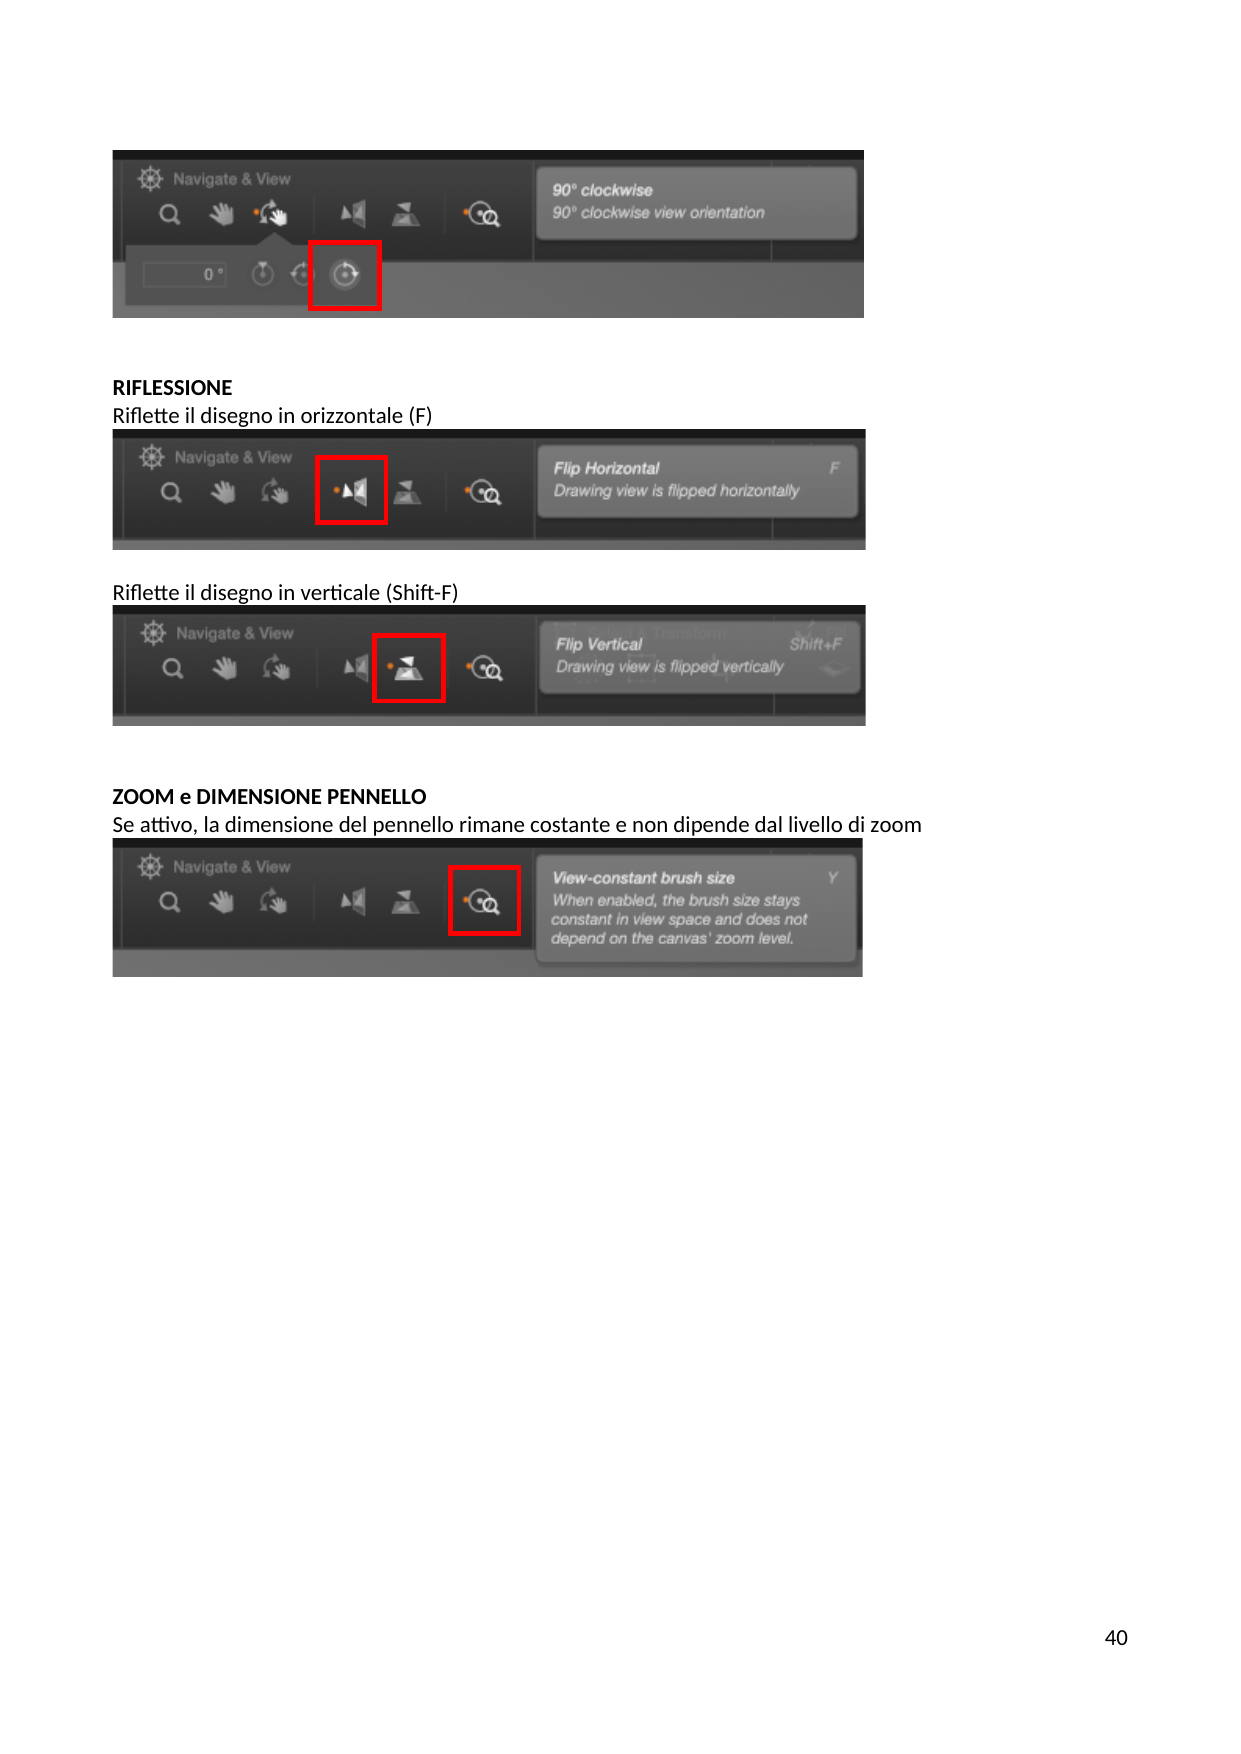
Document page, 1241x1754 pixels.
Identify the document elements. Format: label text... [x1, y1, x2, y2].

picture [112, 150, 864, 318]
text RIFLESSIONE [112, 373, 1128, 401]
text Riflette il disegno in orizzontale (F) [112, 401, 1128, 429]
text ZOOM e DIMENSIONE PENNELLO [112, 782, 1128, 810]
text Se attivo, la dimensione del pennello rimane costante e non dipende dal livello di zoom [112, 810, 1128, 838]
text Riflette il disegno in verticale (Shift-F) [112, 578, 1128, 606]
picture [112, 605, 866, 726]
picture [112, 838, 863, 977]
picture [112, 429, 866, 550]
